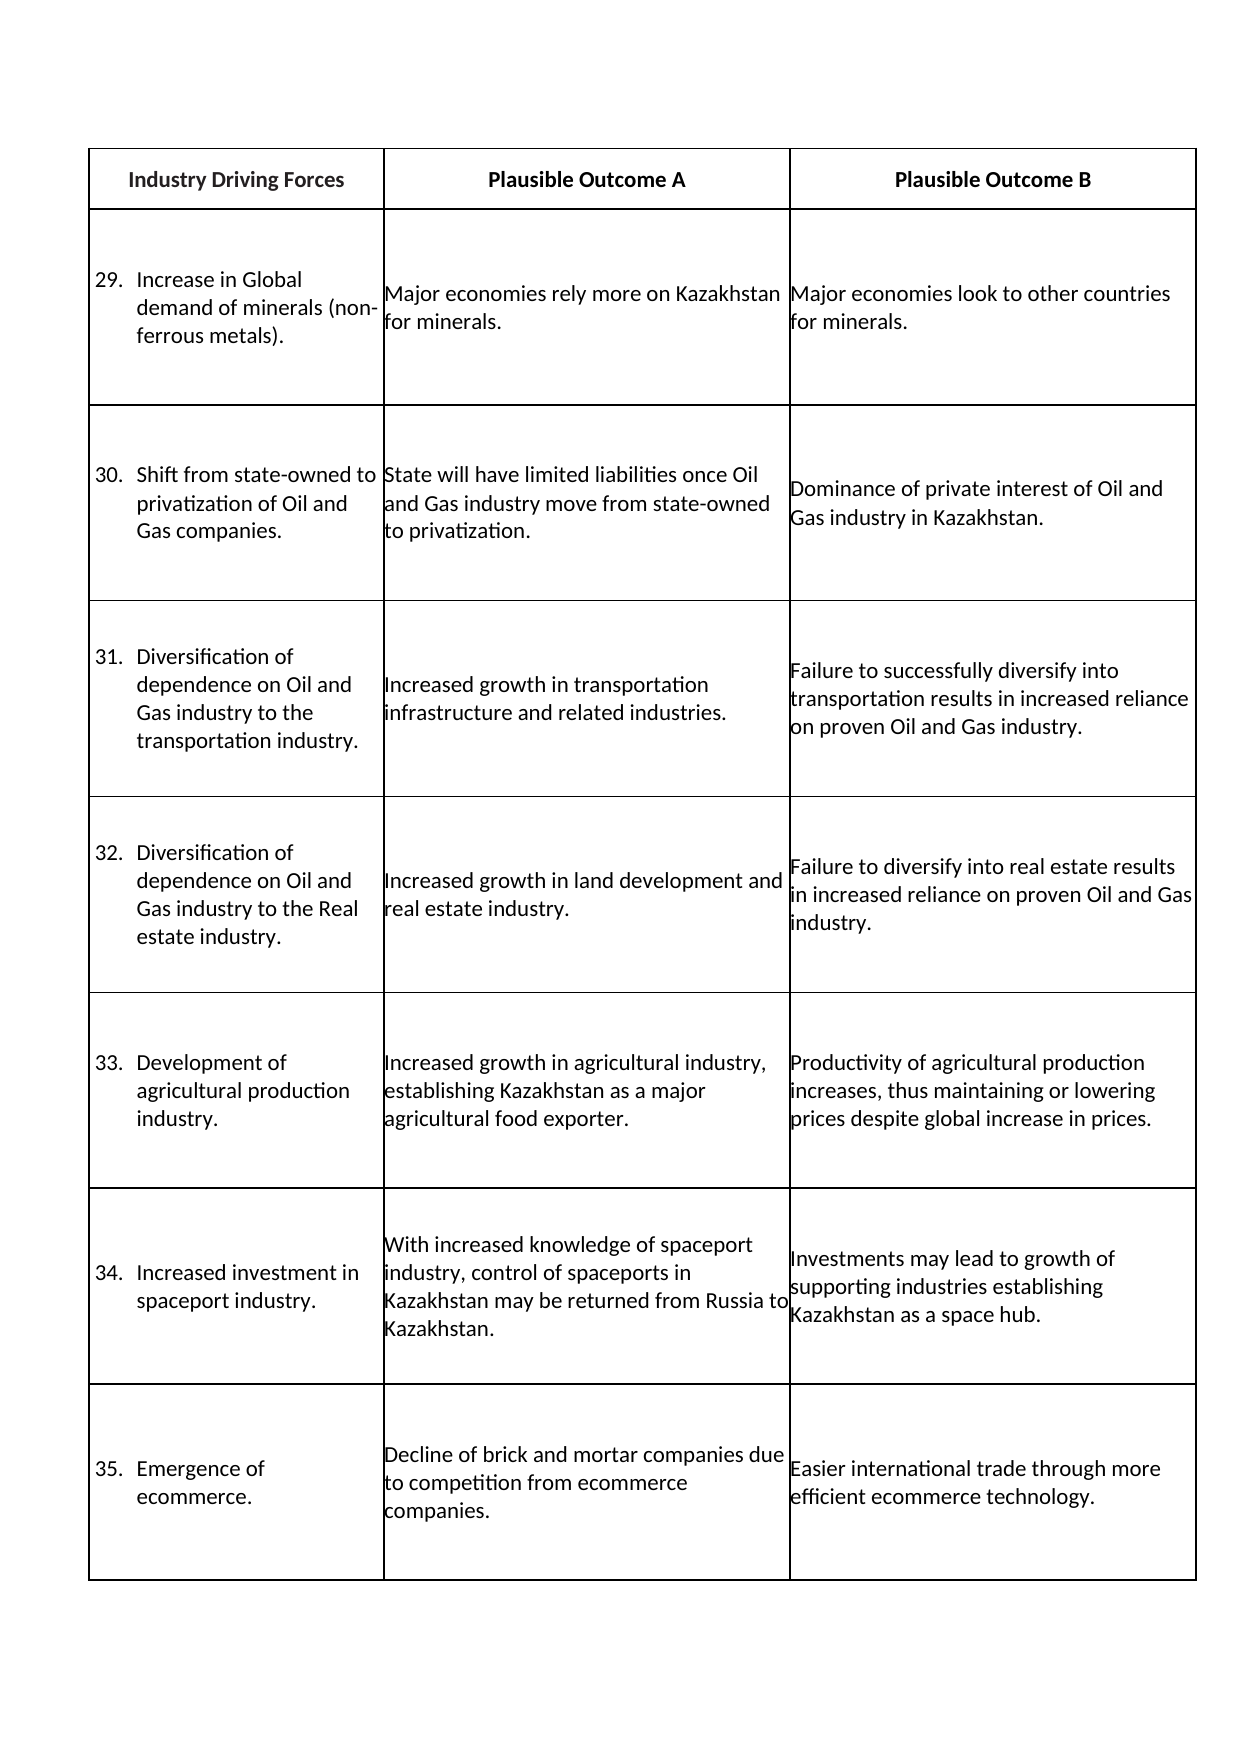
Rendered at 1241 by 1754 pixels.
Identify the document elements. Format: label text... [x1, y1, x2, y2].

table_cell Easier international trade through more efficient ecommerce technology. [791, 1385, 1195, 1579]
table_header Plausible Outcome A [385, 149, 789, 208]
table_cell Increased growth in agricultural industry, establishing Kazakhstan as a major agricultural food exporter. [385, 993, 789, 1187]
table_cell Investments may lead to growth of supporting industries establishing Kazakhstan as a space hub. [791, 1189, 1195, 1383]
table_cell Development of agricultural production industry. [90, 993, 383, 1187]
table_cell Diversification of dependence on Oil and Gas industry to the transportation industry. [90, 601, 383, 796]
table_cell Increase in Global demand of minerals (non-ferrous metals). [90, 210, 383, 404]
table_cell Increased investment in spaceport industry. [90, 1189, 383, 1383]
table_cell With increased knowledge of spaceport industry, control of spaceports in Kazakhstan may be returned from Russia to Kazakhstan. [385, 1189, 789, 1383]
table_cell State will have limited liabilities once Oil and Gas industry move from state-owned to privatization. [385, 406, 789, 600]
table_cell Productivity of agricultural production increases, thus maintaining or lowering prices despite global increase in prices. [791, 993, 1195, 1187]
table_cell Failure to diversify into real estate results in increased reliance on proven Oil and Gas industry. [791, 797, 1195, 991]
table_cell Emergence of ecommerce. [90, 1385, 383, 1579]
table_cell Decline of brick and mortar companies due to competition from ecommerce companies. [385, 1385, 789, 1579]
table_cell Failure to successfully diversify into transportation results in increased reliance on proven Oil and Gas industry. [791, 601, 1195, 796]
table_cell Increased growth in transportation infrastructure and related industries. [385, 601, 789, 796]
table_cell Diversification of dependence on Oil and Gas industry to the Real estate industry. [90, 797, 383, 991]
table_cell Increased growth in land development and real estate industry. [385, 797, 789, 991]
table_cell Shift from state-owned to privatization of Oil and Gas companies. [90, 406, 383, 600]
table_header Plausible Outcome B [791, 149, 1195, 208]
table_cell Major economies rely more on Kazakhstan for minerals. [385, 210, 789, 404]
table_cell Major economies look to other countries for minerals. [791, 210, 1195, 404]
table_header Industry Driving Forces [90, 149, 383, 208]
table_cell Dominance of private interest of Oil and Gas industry in Kazakhstan. [791, 406, 1195, 600]
